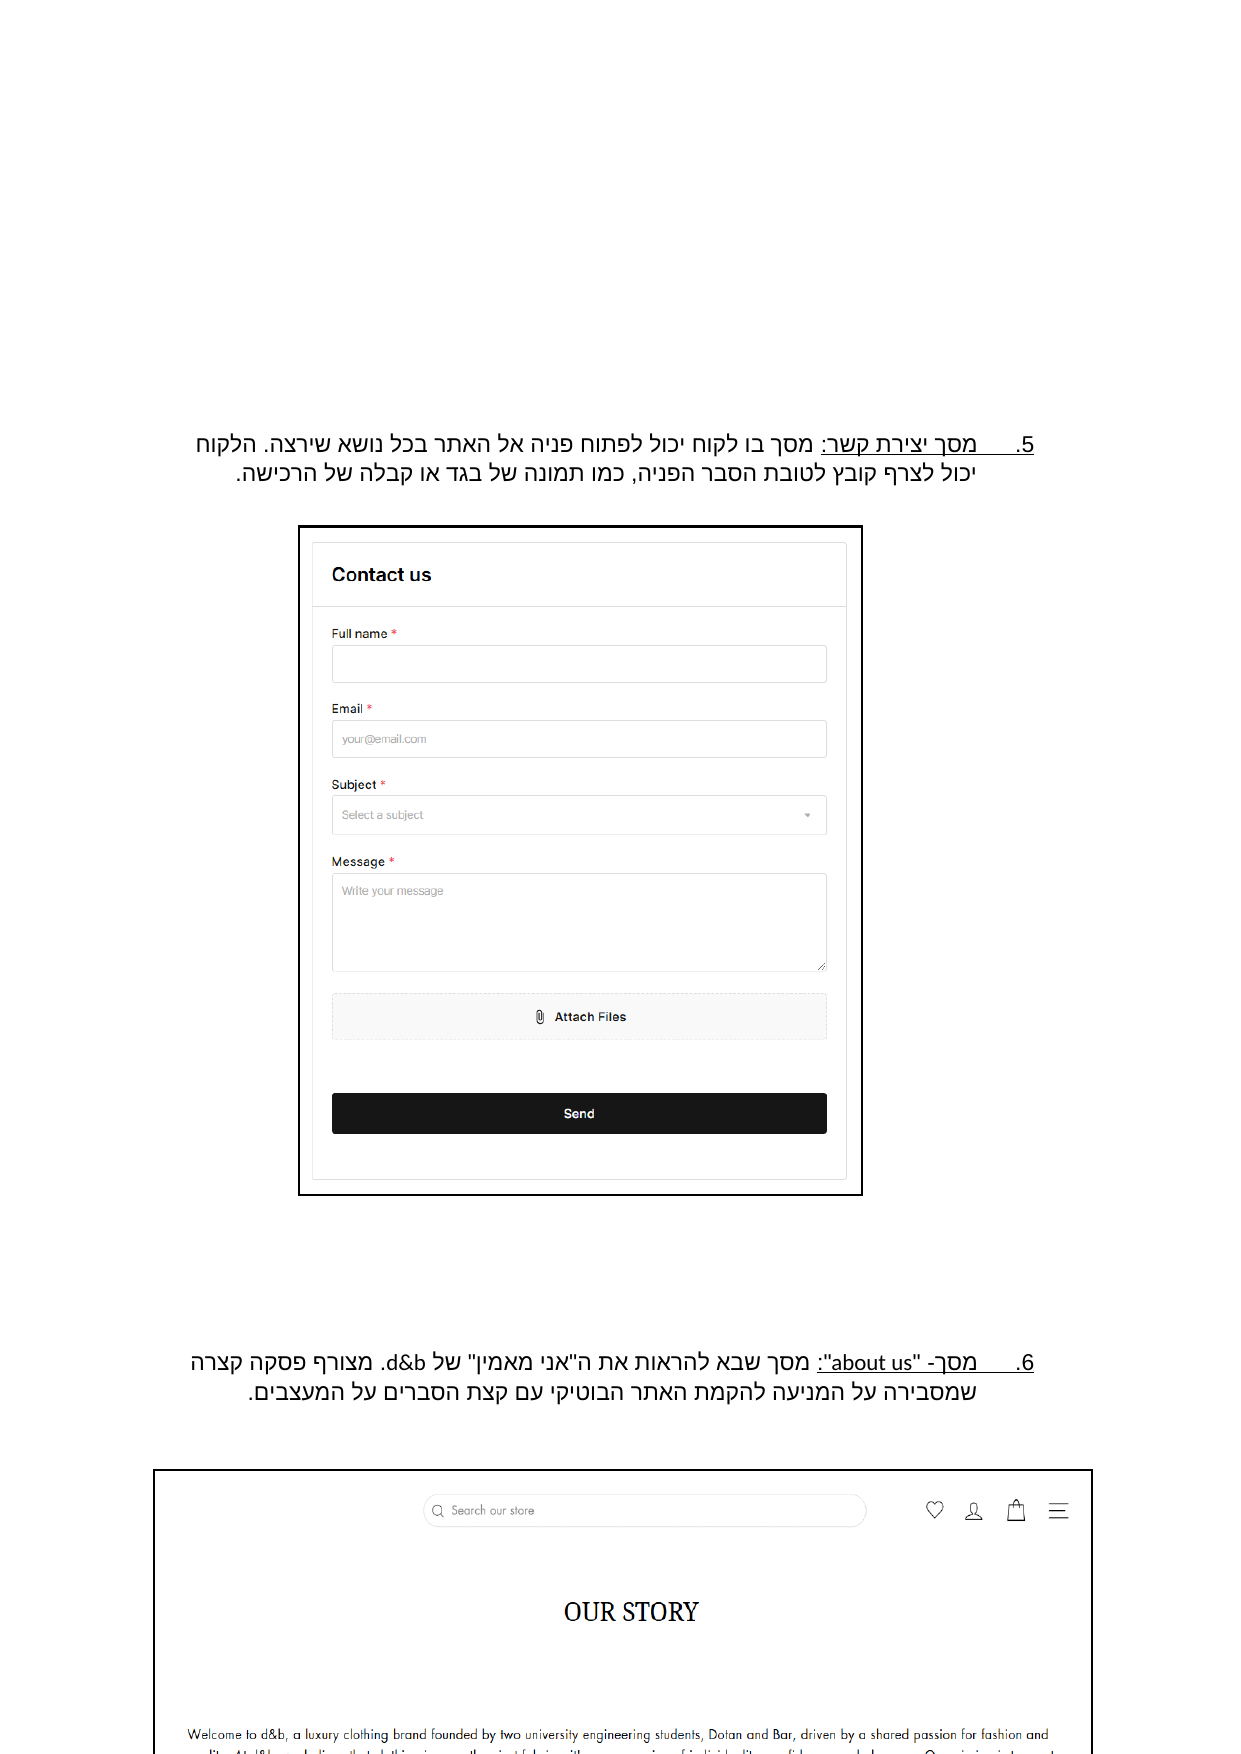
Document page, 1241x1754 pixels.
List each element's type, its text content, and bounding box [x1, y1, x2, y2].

picture [172, 1589, 1081, 1754]
list מסך יצירת קשר: מסך בו לקוח יכול לפתוח פניה אל האתר בכל נושא שירצה. הלקוח יכול לצרף קובץ לטובת הסבר הפניה, כמו תמונה של בגד או קבלה של הרכישה. [187, 431, 1015, 486]
picture [171, 1477, 1084, 1550]
list מסך- "about us": מסך שבא להראות את ה"אני מאמין" של d&b. מצורף פסקה קצרה שמסבירה על המניעה להקמת האתר הבוטיקי עם קצת הסברים על המעצבים. [187, 1348, 1015, 1405]
picture [306, 532, 858, 1191]
